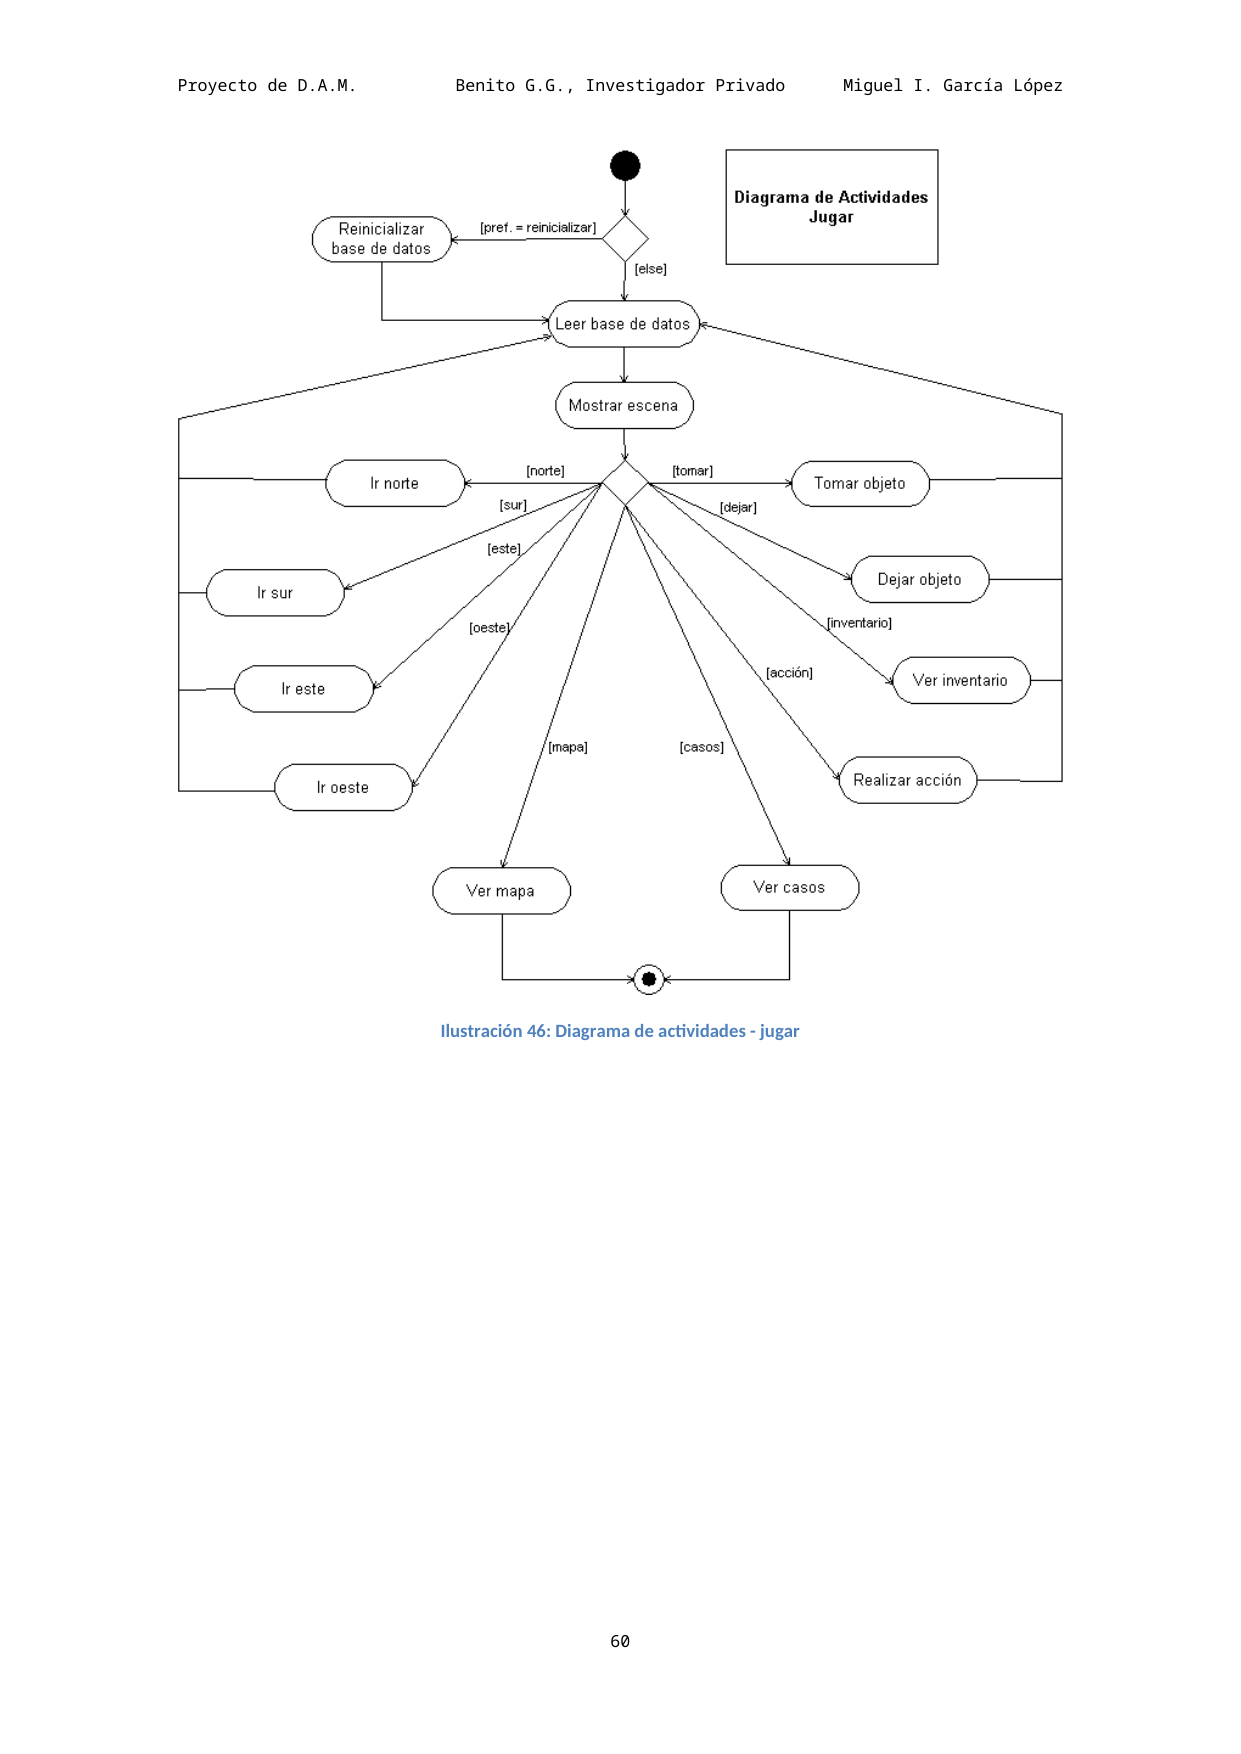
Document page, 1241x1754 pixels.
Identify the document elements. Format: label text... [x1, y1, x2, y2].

picture [177, 147, 1063, 995]
